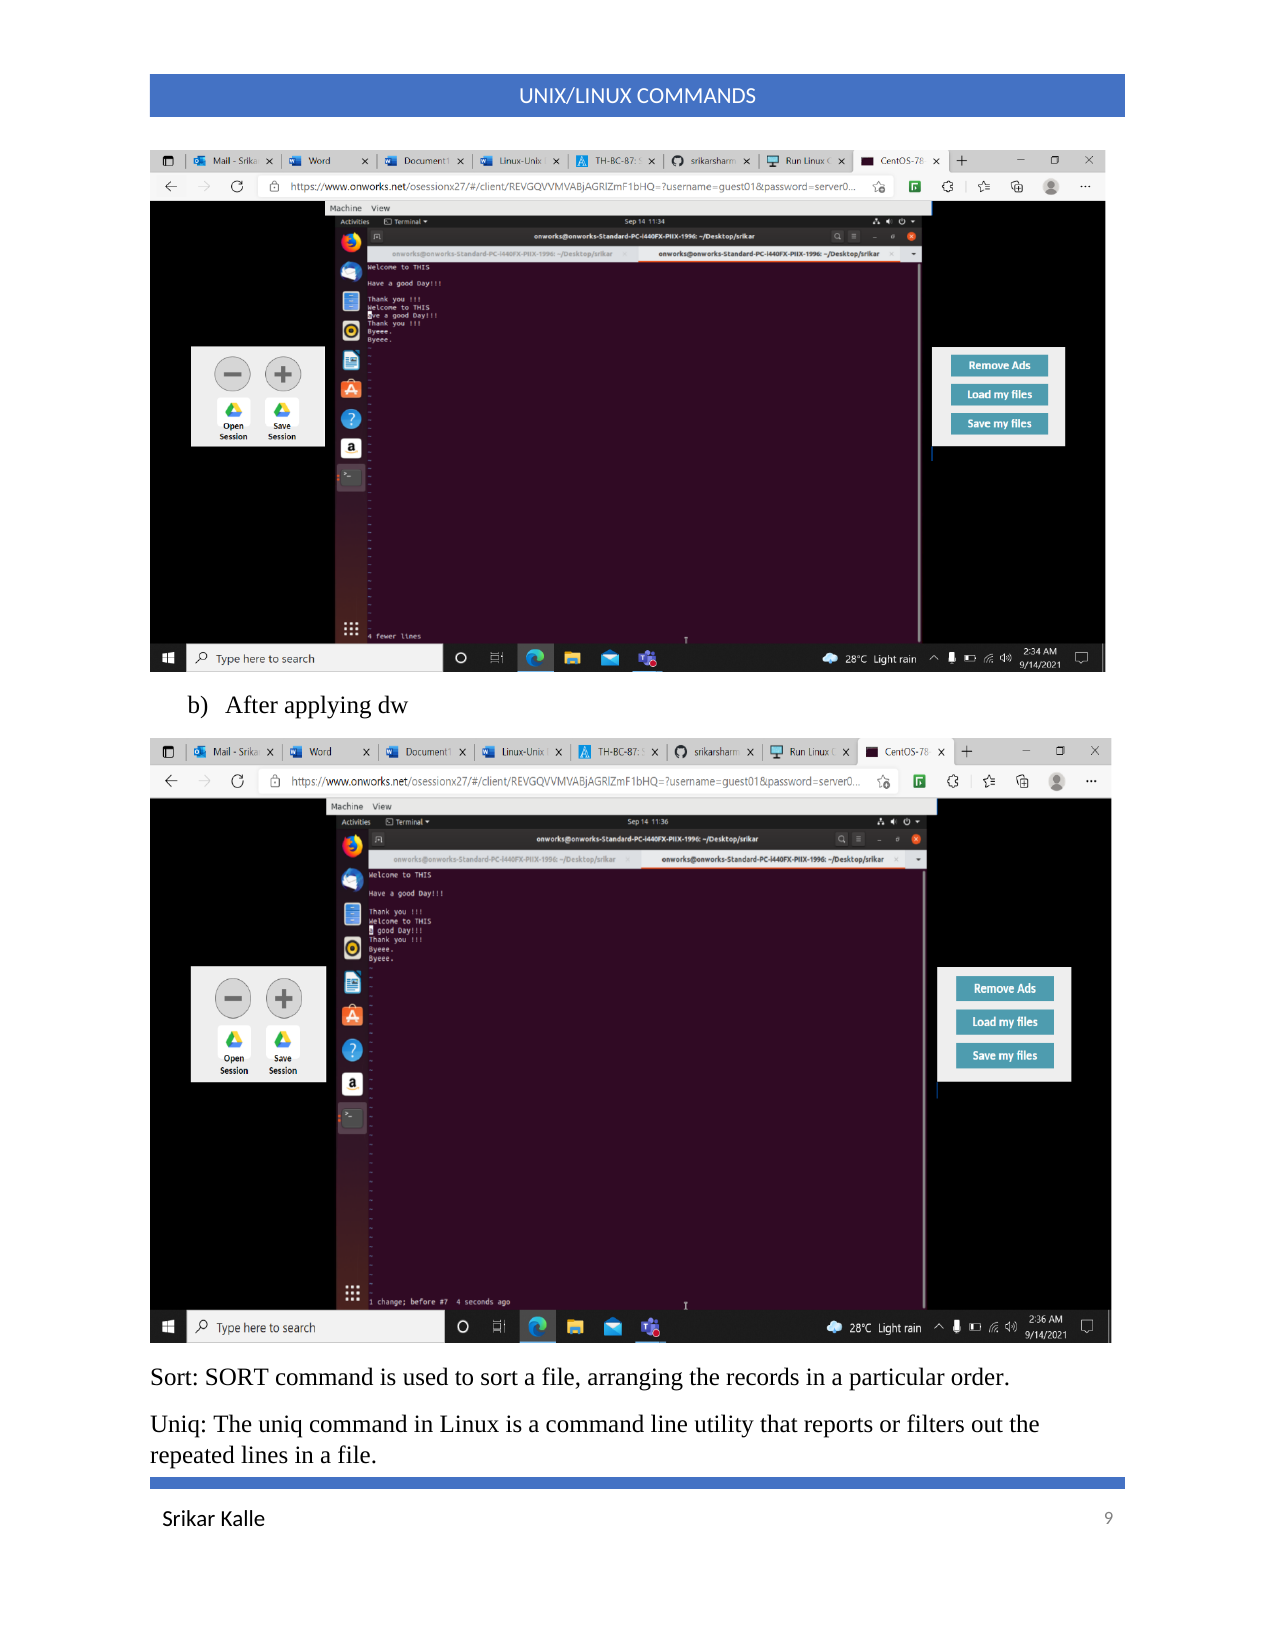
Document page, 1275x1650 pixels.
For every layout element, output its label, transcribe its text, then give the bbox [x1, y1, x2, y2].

list After applying dw [187, 691, 1125, 719]
picture [150, 738, 1112, 1343]
text Sort: SORT command is used to sort a file, arranging the records in a particular order. [150, 1362, 1125, 1391]
picture [150, 150, 1106, 672]
text Uniq: The uniq command in Linux is a command line utility that reports or filters out the repeated lines in a file. [150, 1409, 1125, 1469]
